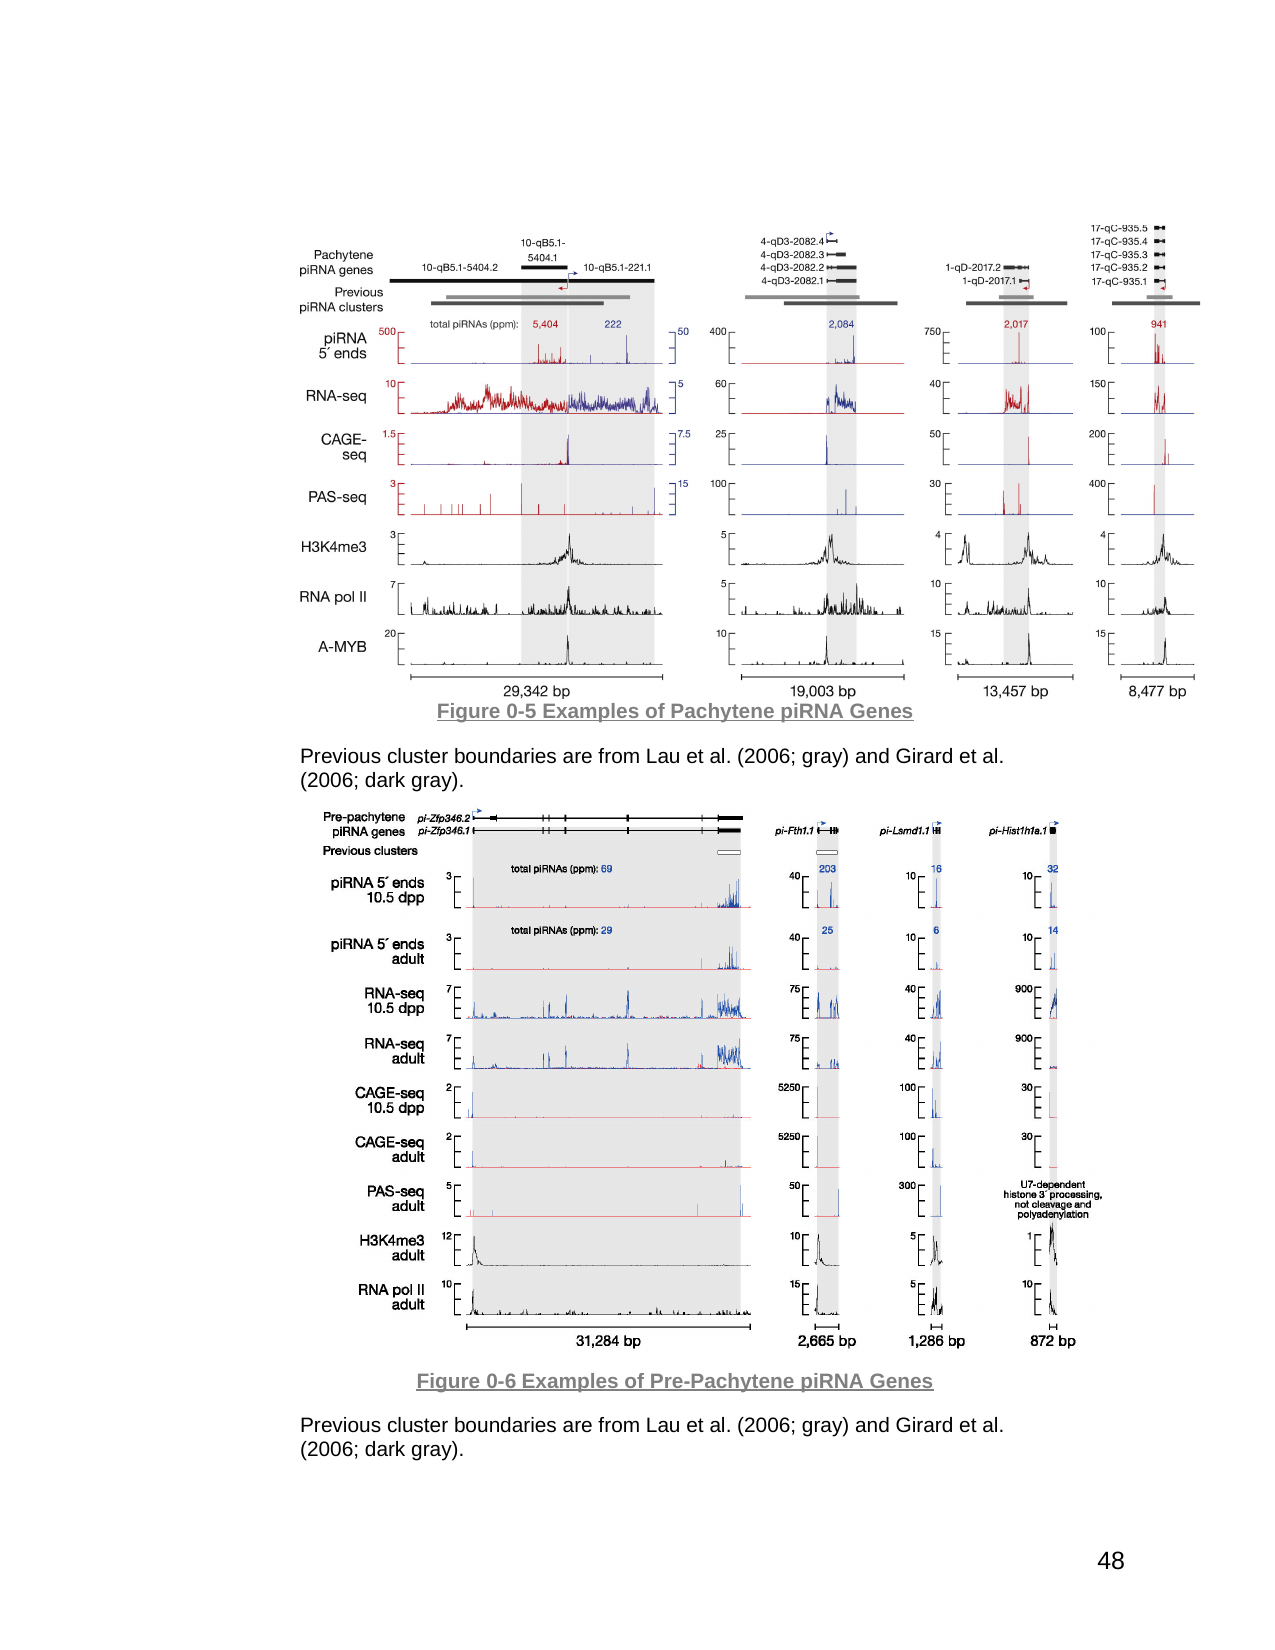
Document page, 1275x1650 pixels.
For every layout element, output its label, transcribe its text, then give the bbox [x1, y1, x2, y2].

picture [300, 225, 1200, 699]
picture [315, 803, 1110, 1369]
text Previous cluster boundaries are from Lau et al. (2006; gray) and Girard et al. (2006; dark gray). [300, 1413, 1050, 1461]
text Previous cluster boundaries are from Lau et al. (2006; gray) and Girard et al. (2006; dark gray). [300, 743, 1050, 791]
